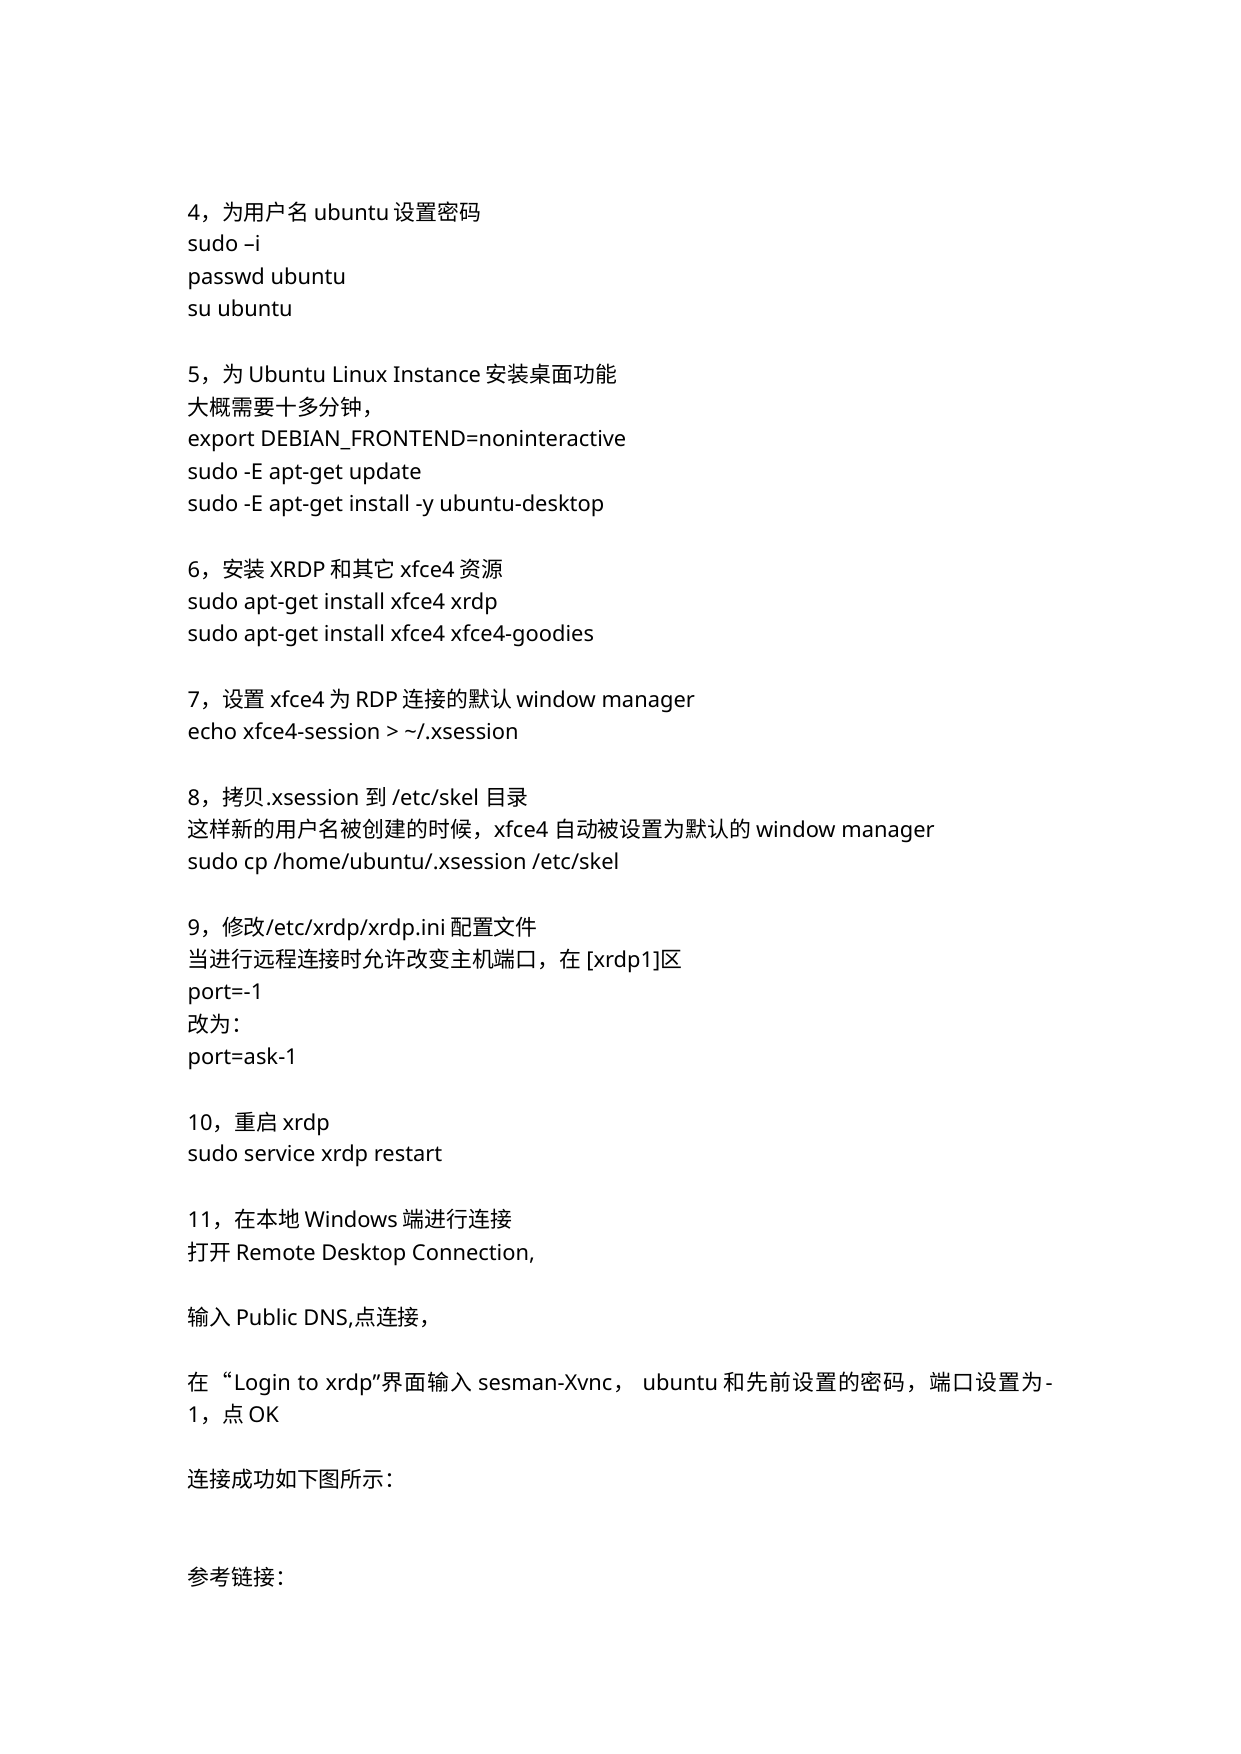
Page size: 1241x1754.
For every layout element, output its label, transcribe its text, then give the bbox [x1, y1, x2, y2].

text port=-1 [187, 974, 1053, 1007]
text su ubuntu [187, 292, 1053, 324]
text export DEBIAN_FRONTEND=noninteractive [187, 422, 1053, 454]
text 改为： [187, 1007, 1053, 1039]
text sudo cp /home/ubuntu/.xsession /etc/skel [187, 844, 1053, 877]
text sudo apt-get install xfce4 xrdp [187, 584, 1053, 617]
text echo xfce4-session > ~/.xsession [187, 714, 1053, 747]
text 11，在本地Windows端进行连接 [187, 1202, 1053, 1234]
text 9，修改/etc/xrdp/xrdp.ini配置文件 [187, 909, 1053, 942]
text sudo -E apt-get install -y ubuntu-desktop [187, 487, 1053, 519]
text 5，为Ubuntu Linux Instance安装桌面功能 [187, 357, 1053, 389]
text sudo service xrdp restart [187, 1137, 1053, 1169]
text 7，设置xfce4为RDP连接的默认window manager [187, 682, 1053, 714]
text sudo –i [187, 227, 1053, 259]
text 在“Login to xrdp”界面输入sesman-Xvnc， ubuntu和先前设置的密码，端口设置为-1，点OK [187, 1364, 1053, 1429]
text 当进行远程连接时允许改变主机端口，在 [xrdp1]区 [187, 942, 1053, 974]
text 打开Remote Desktop Connection, [187, 1234, 1053, 1267]
text 连接成功如下图所示： [187, 1462, 1053, 1494]
text port=ask-1 [187, 1039, 1053, 1072]
text passwd ubuntu [187, 259, 1053, 292]
text 这样新的用户名被创建的时候，xfce4 自动被设置为默认的 window manager [187, 812, 1053, 844]
text 输入Public DNS,点连接， [187, 1299, 1053, 1332]
text sudo -E apt-get update [187, 454, 1053, 487]
text 大概需要十多分钟， [187, 389, 1053, 422]
text 参考链接： [187, 1559, 1053, 1592]
text 4，为用户名ubuntu设置密码 [187, 194, 1053, 227]
text sudo apt-get install xfce4 xfce4-goodies [187, 617, 1053, 649]
text 8，拷贝.xsession 到 /etc/skel 目录 [187, 779, 1053, 812]
text 10，重启xrdp [187, 1104, 1053, 1137]
text 6，安装XRDP和其它xfce4资源 [187, 552, 1053, 584]
